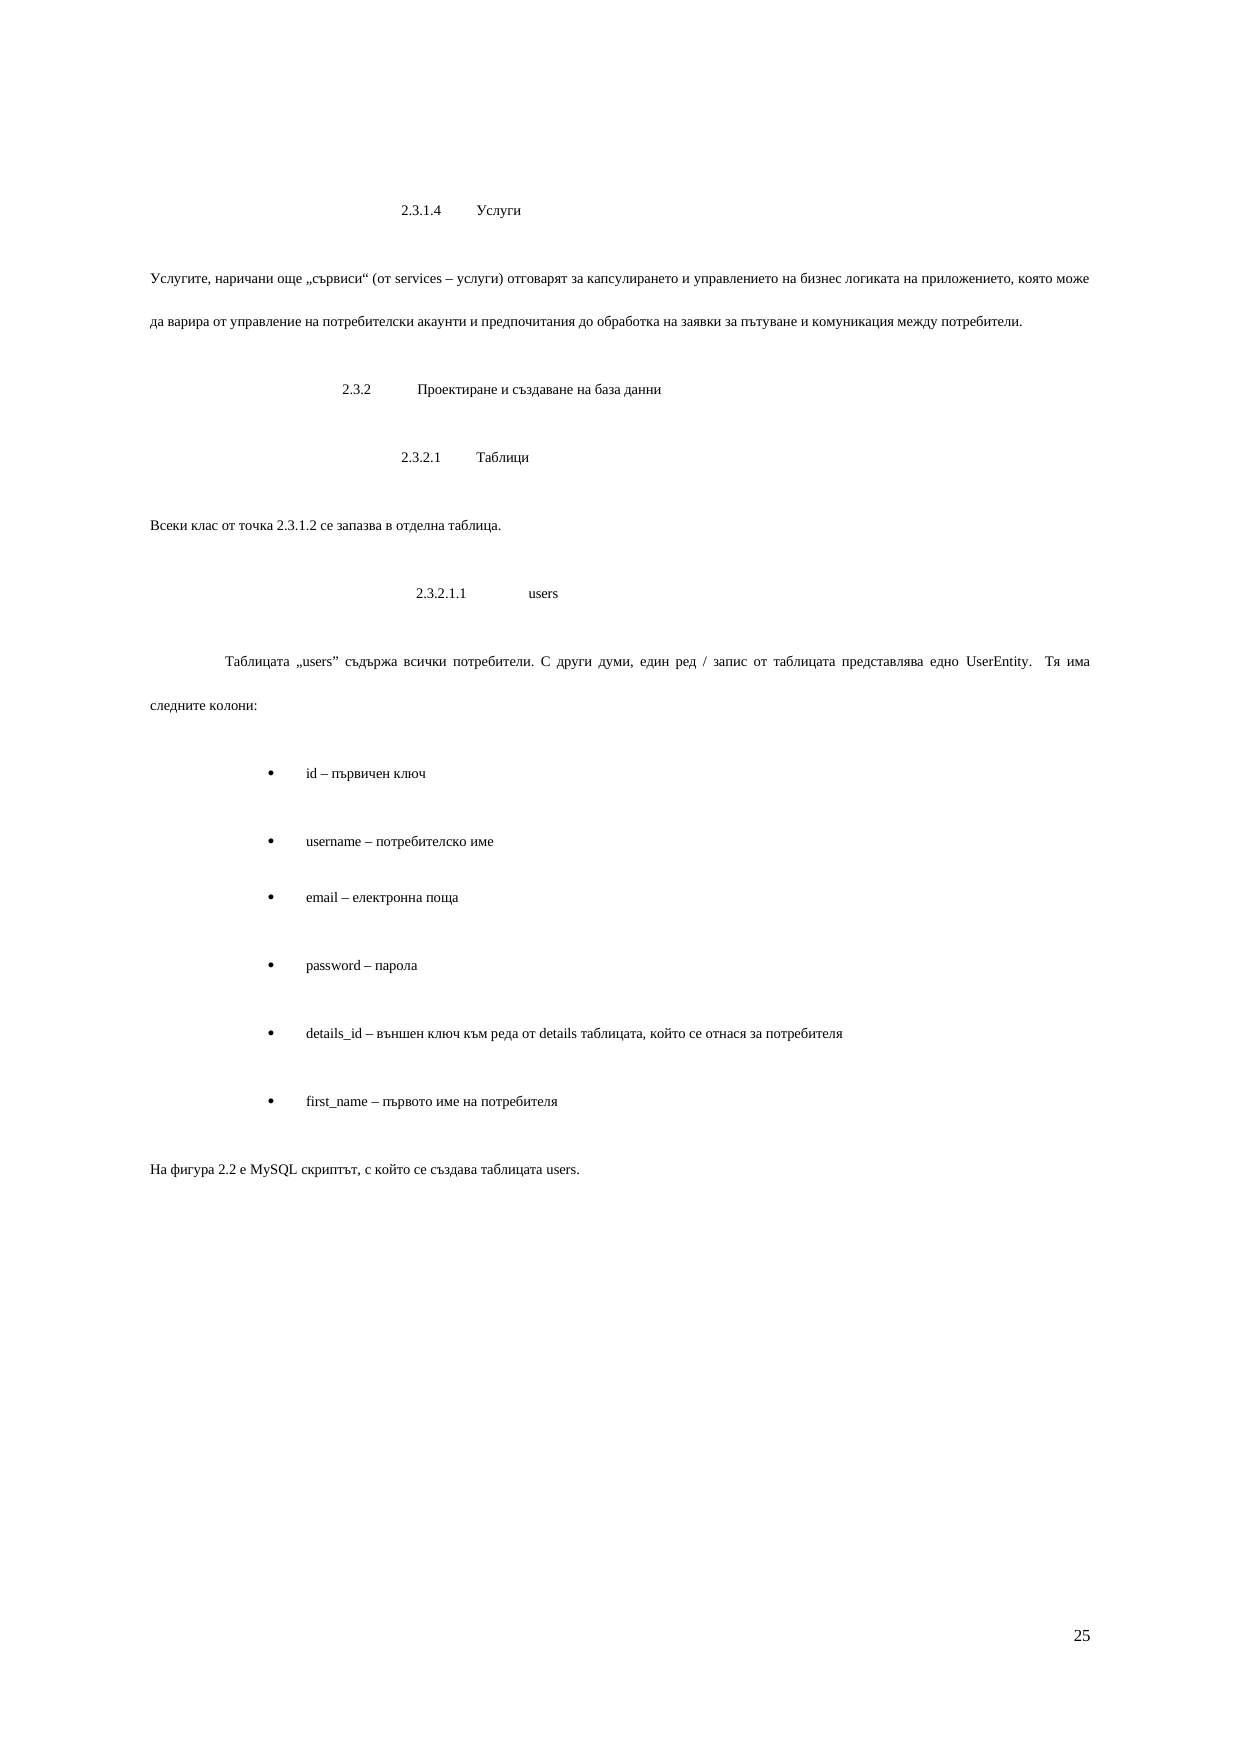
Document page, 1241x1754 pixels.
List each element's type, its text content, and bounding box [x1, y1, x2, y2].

list username – потребителско име [268, 821, 1090, 849]
list email – електронна поща [268, 877, 1090, 905]
list details_id – външен ключ към реда от details таблицата, който се отнася за потребителя [268, 1013, 1090, 1042]
list Услуги [401, 189, 1090, 218]
list password – парола [268, 945, 1090, 973]
list Проектиране и създаване на база данни [342, 369, 1090, 397]
list Таблици [401, 437, 1090, 466]
text Таблицата „users” съдържа всички потребители. С други думи, един ред / запис от таблицата представлява едно UserEntity. Тя има следните колони: [150, 641, 1090, 713]
list id – първичен ключ [268, 752, 1090, 781]
text Услугите, наричани още „сървиси“ (от services – услуги) отговарят за капсулирането и управлението на бизнес логиката на приложението, която може да варира от управление на потребителски акаунти и предпочитания до обработка на заявки за пътуване и комуникация между потребители. [150, 257, 1090, 329]
text Всеки клас от точка 2.3.1.2 се запазва в отделна таблица. [150, 505, 1090, 534]
text На фигура 2.2 е MySQL скриптът, с който се създава таблицата users. [150, 1149, 1090, 1178]
list users [416, 573, 1090, 602]
list first_name – първото име на потребителя [268, 1081, 1090, 1110]
